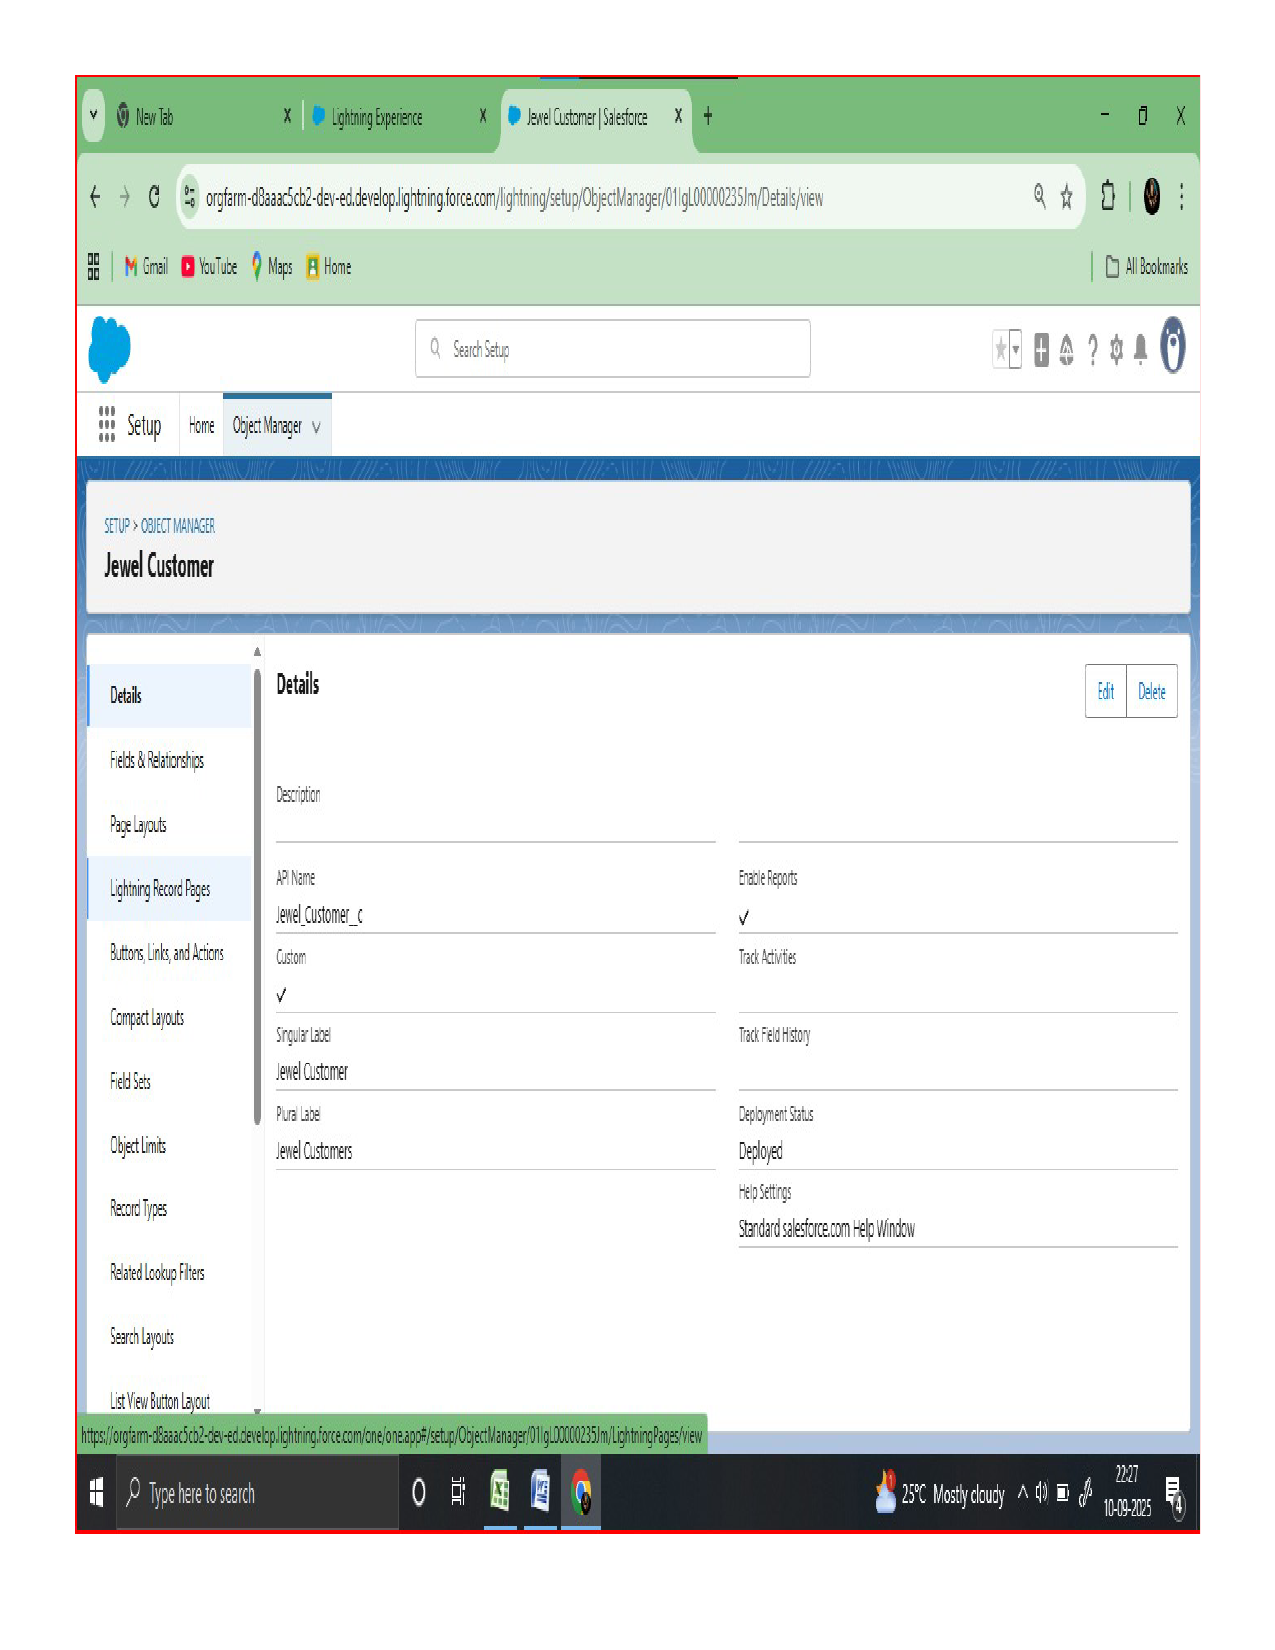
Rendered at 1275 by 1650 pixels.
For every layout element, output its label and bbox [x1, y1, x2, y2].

picture [75, 75, 1200, 1534]
